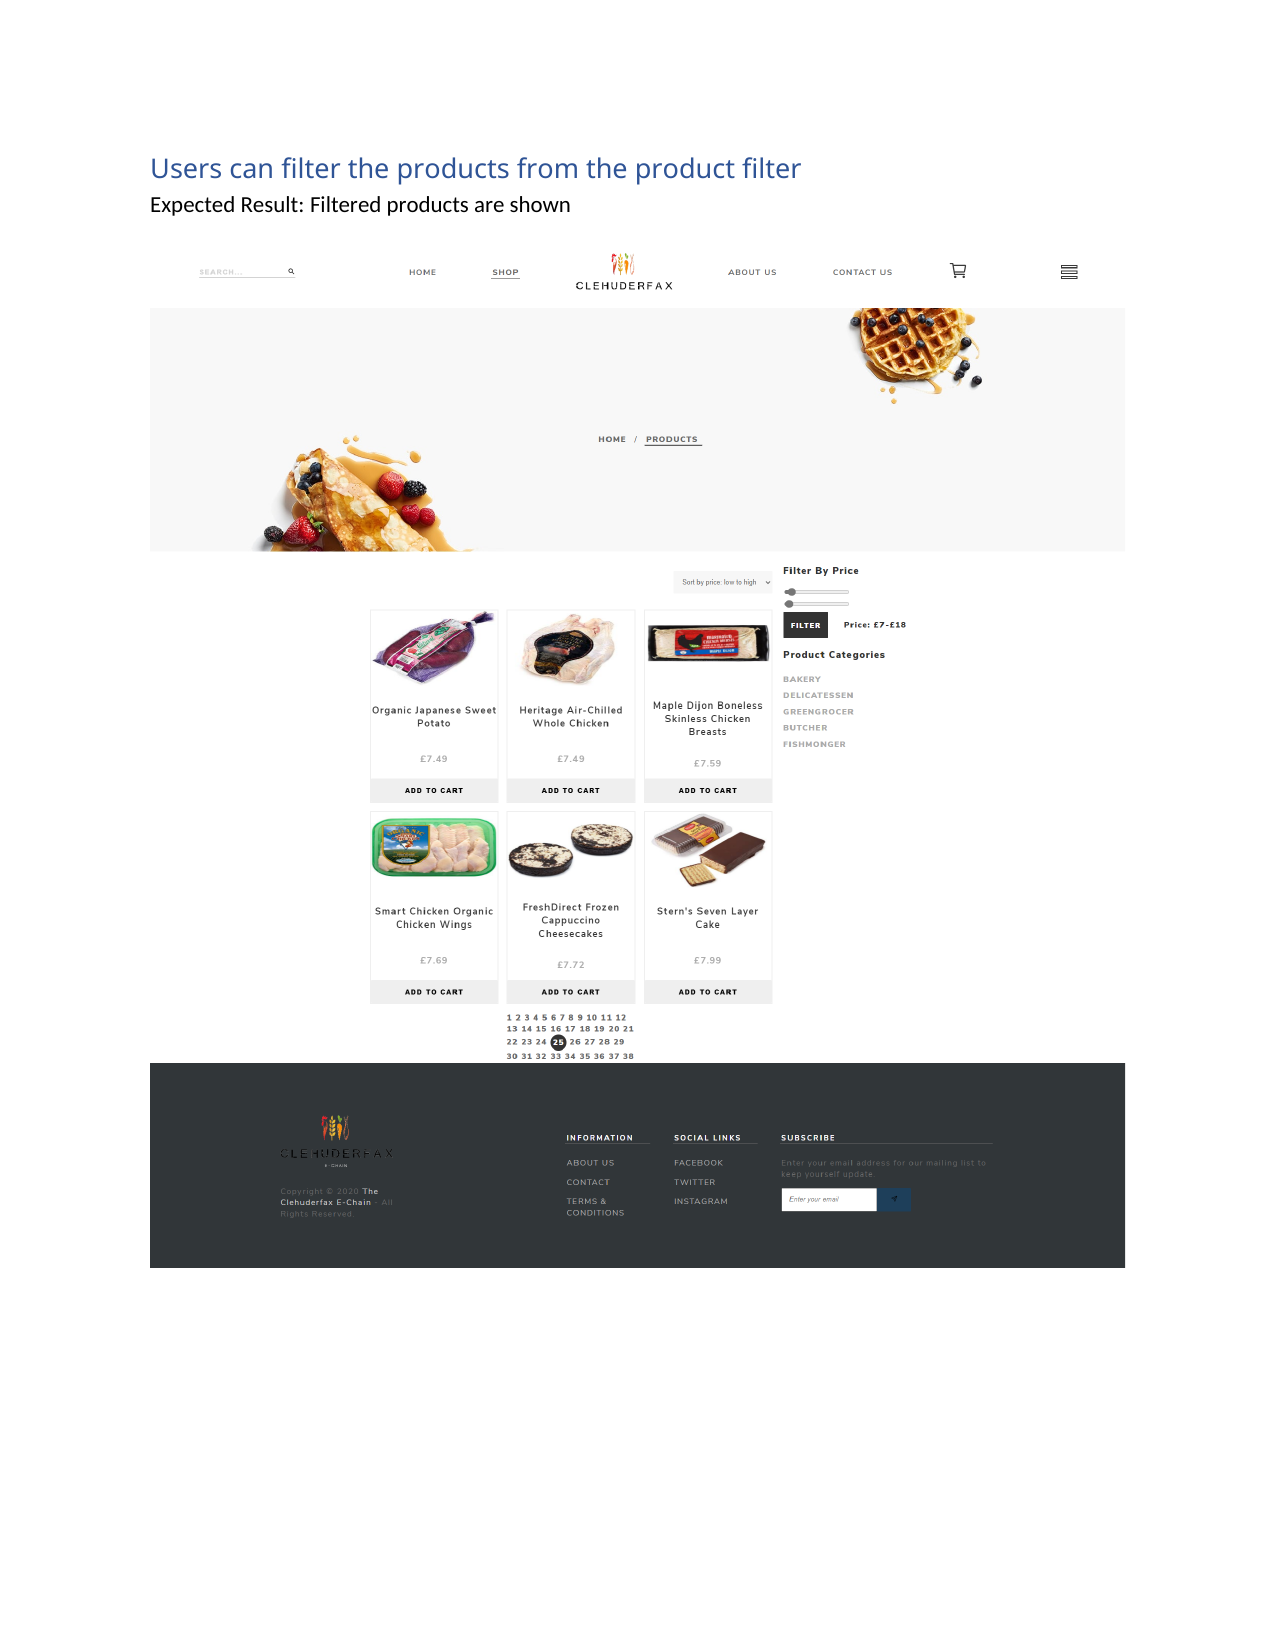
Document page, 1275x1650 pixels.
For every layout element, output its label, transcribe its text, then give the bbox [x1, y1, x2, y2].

subtitle Users can filter the products from the product filter [150, 150, 1125, 187]
text Expected Result: Filtered products are shown [150, 190, 1125, 218]
picture [150, 236, 1125, 1268]
